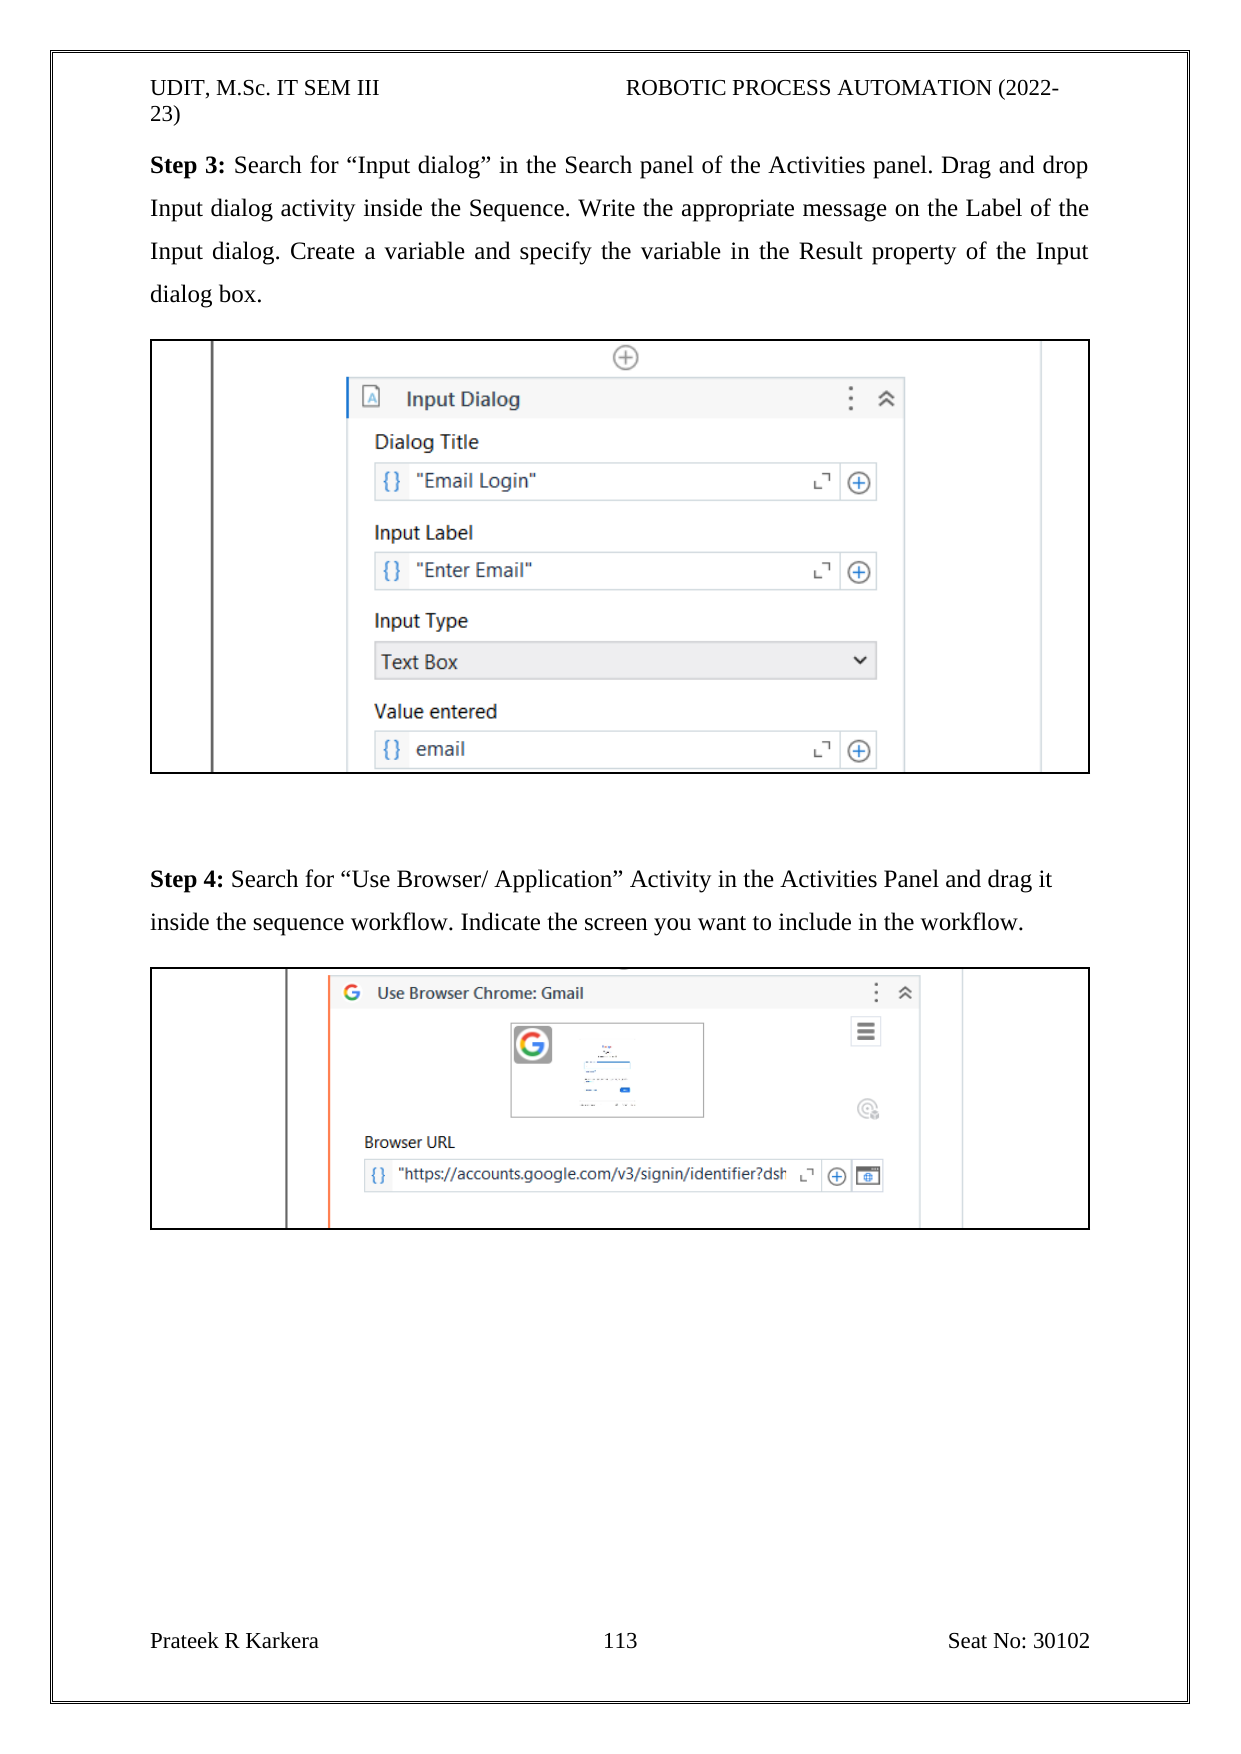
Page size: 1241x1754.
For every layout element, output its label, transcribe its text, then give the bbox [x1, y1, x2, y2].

text Step 3: Search for “Input dialog” in the Search panel of the Activities panel. Drag and drop Input dialog activity inside the Sequence. Write the appropriate message on the Label of the Input dialog. Create a variable and specify the variable in the Result property of the Input dialog box. [150, 150, 1090, 308]
text Step 4: Search for “Use Browser/ Application” Activity in the Activities Panel and drag it inside the sequence workflow. Indicate the screen you want to include in the workflow. [150, 864, 1090, 936]
picture [152, 969, 1088, 1228]
picture [152, 341, 1088, 772]
